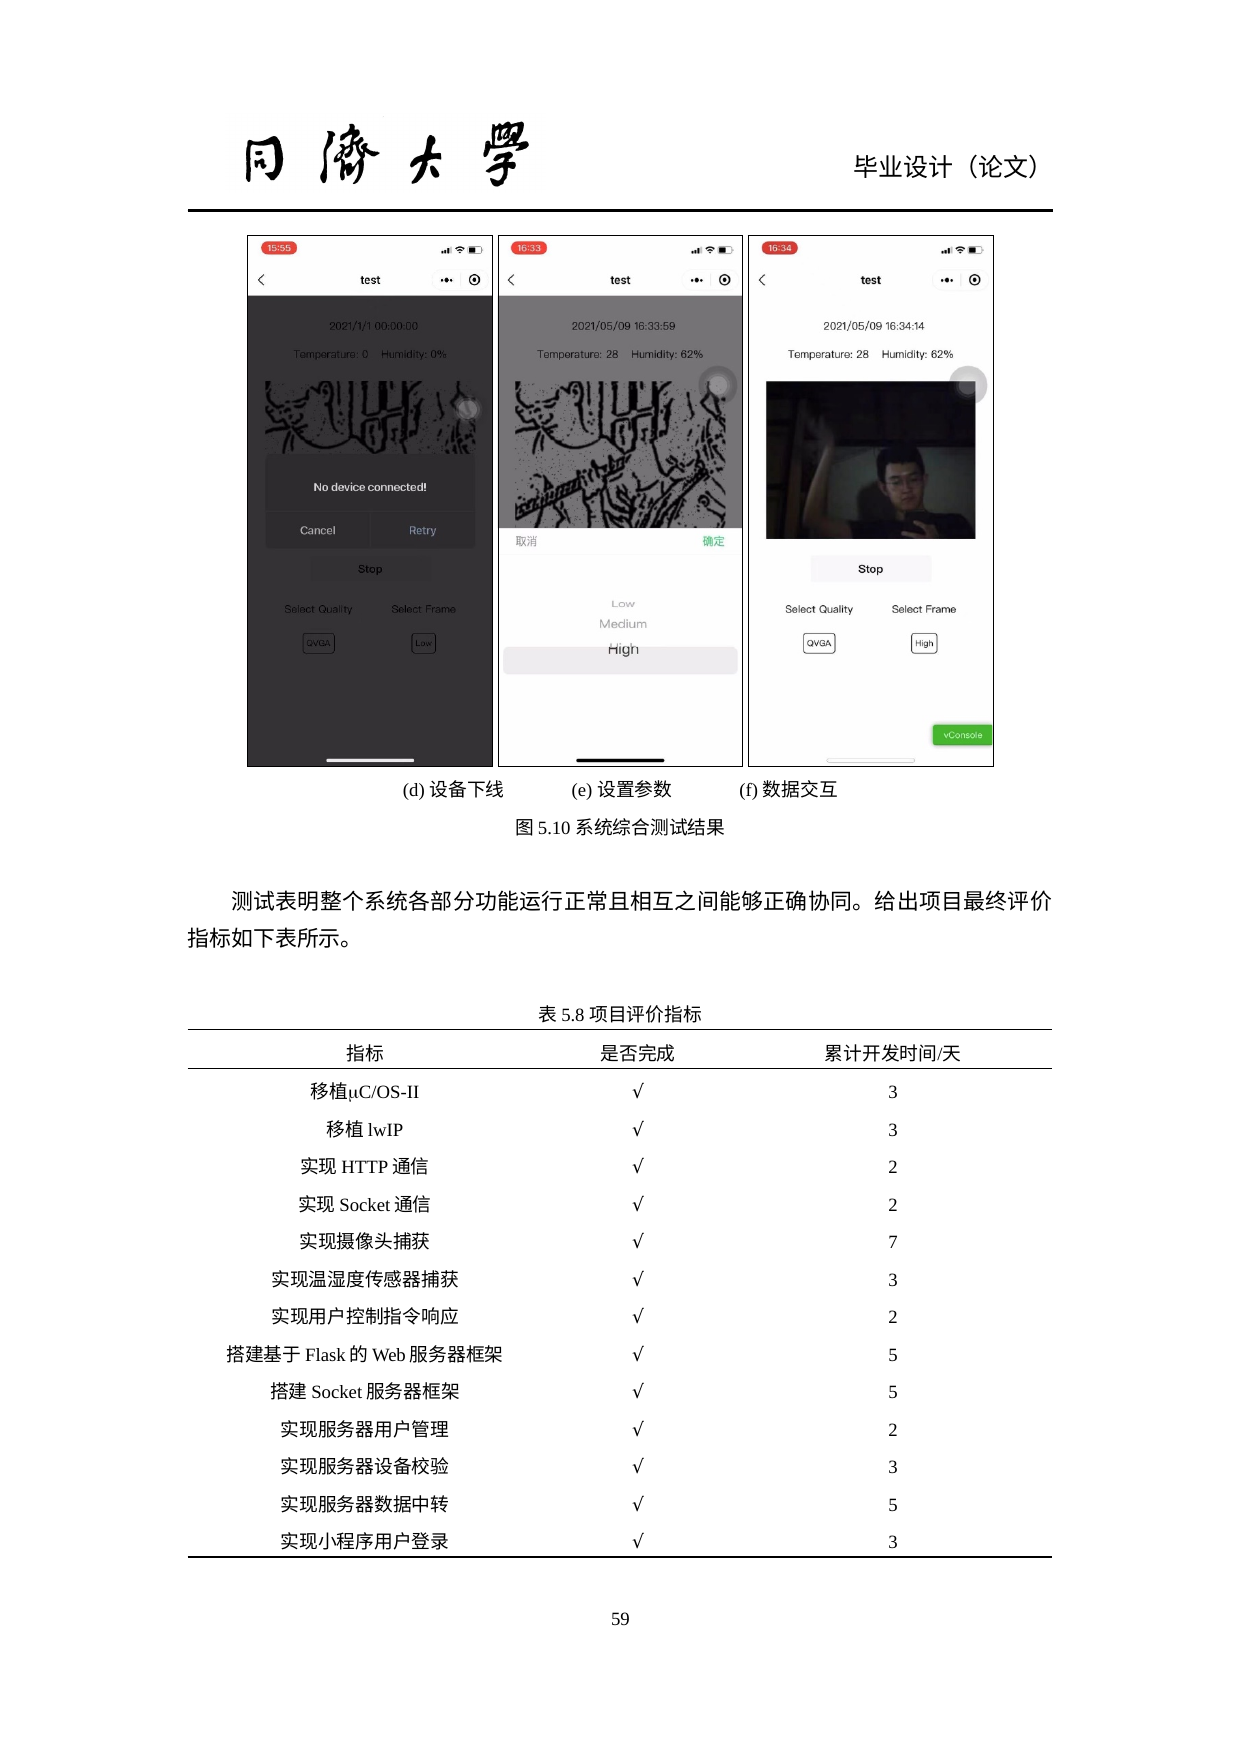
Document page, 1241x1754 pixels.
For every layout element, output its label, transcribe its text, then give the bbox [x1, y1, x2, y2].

table_cell 搭建Socket服务器框架 [188, 1369, 542, 1406]
table_cell 3 [734, 1106, 1052, 1144]
table_cell √ [542, 1181, 734, 1219]
table_cell 实现小程序用户登录 [188, 1519, 542, 1556]
text 表5.8 项目评价指标 [187, 992, 1053, 1029]
table_cell √ [542, 1106, 734, 1144]
table_cell 实现服务器设备校验 [188, 1444, 542, 1481]
picture [248, 236, 492, 766]
table_cell √ [542, 1069, 734, 1106]
table_cell 实现服务器数据中转 [188, 1481, 542, 1519]
table_cell 7 [734, 1219, 1052, 1256]
table_cell 5 [734, 1331, 1052, 1369]
table_cell 3 [734, 1444, 1052, 1481]
table_cell 3 [734, 1256, 1052, 1294]
table_header 是否完成 [542, 1030, 734, 1068]
table_cell 3 [734, 1069, 1052, 1106]
table_cell 实现用户控制指令响应 [188, 1294, 542, 1331]
text (d) 设备下线 (e) 设置参数 (f) 数据交互 [187, 767, 1053, 804]
table_cell 2 [734, 1406, 1052, 1444]
table_cell √ [542, 1256, 734, 1294]
picture [749, 236, 993, 766]
table_cell 5 [734, 1369, 1052, 1406]
table_cell √ [542, 1406, 734, 1444]
table_cell √ [542, 1369, 734, 1406]
table_cell √ [542, 1444, 734, 1481]
text 测试表明整个系统各部分功能运行正常且相互之间能够正确协同。给出项目最终评价指标如下表所示。 [187, 879, 1053, 954]
table_cell √ [542, 1481, 734, 1519]
text 图5.10 系统综合测试结果 [187, 804, 1053, 842]
table_cell 实现服务器用户管理 [188, 1406, 542, 1444]
table_cell √ [542, 1294, 734, 1331]
table_cell 移植C/OS-II [188, 1069, 542, 1106]
table_cell √ [542, 1144, 734, 1181]
table_cell √ [542, 1519, 734, 1556]
table_cell 5 [734, 1481, 1052, 1519]
table_cell 2 [734, 1144, 1052, 1181]
table_cell 实现Socket通信 [188, 1181, 542, 1219]
table_cell √ [542, 1331, 734, 1369]
table_cell 实现温湿度传感器捕获 [188, 1256, 542, 1294]
table_header 指标 [188, 1030, 542, 1068]
table_cell 实现摄像头捕获 [188, 1219, 542, 1256]
table_cell 搭建基于Flask的Web服务器框架 [188, 1331, 542, 1369]
table_cell 2 [734, 1181, 1052, 1219]
table_cell 3 [734, 1519, 1052, 1556]
table_cell 实现HTTP通信 [188, 1144, 542, 1181]
table_cell 2 [734, 1294, 1052, 1331]
table_cell √ [542, 1219, 734, 1256]
table_header 累计开发时间/天 [734, 1030, 1052, 1068]
picture [499, 236, 742, 766]
table_cell 移植lwIP [188, 1106, 542, 1144]
picture [224, 113, 547, 193]
